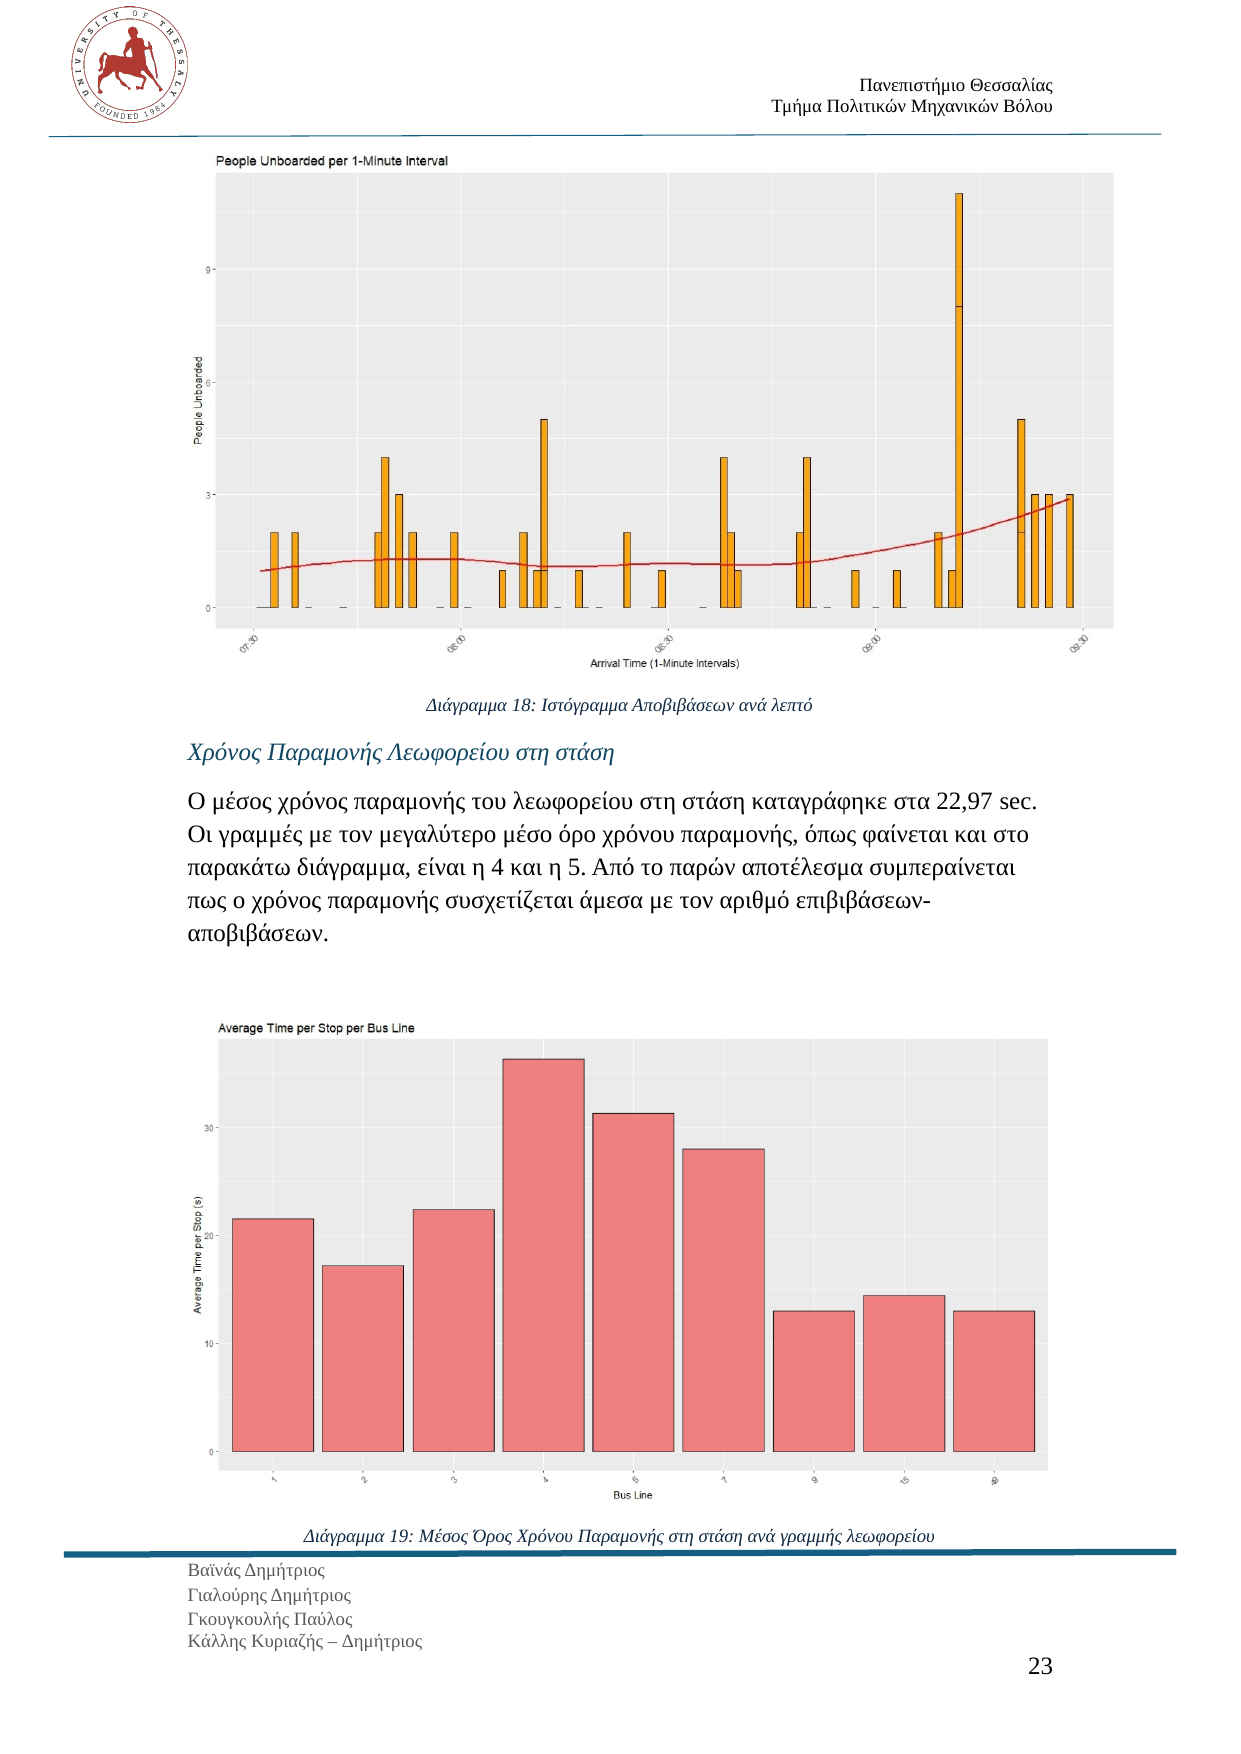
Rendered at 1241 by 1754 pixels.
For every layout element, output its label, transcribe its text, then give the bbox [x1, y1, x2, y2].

text Ο μέσος χρόνος παραμονής του λεωφορείου στη στάση καταγράφηκε στα 22,97 sec. Οι γραμμές με τον μεγαλύτερο μέσο όρο χρόνου παραμονής, όπως φαίνεται και στο παρακάτω διάγραμμα, είναι η 4 και η 5. Από το παρών αποτέλεσμα συμπεραίνεται πως ο χρόνος παραμονής συσχετίζεται άμεσα με τον αριθμό επιβιβάσεων-αποβιβάσεων. [187, 786, 1053, 947]
picture [187, 1017, 1053, 1505]
picture [71, 6, 188, 123]
picture [187, 150, 1119, 674]
text Χρόνος Παραμονής Λεωφορείου στη στάση [187, 737, 1053, 766]
